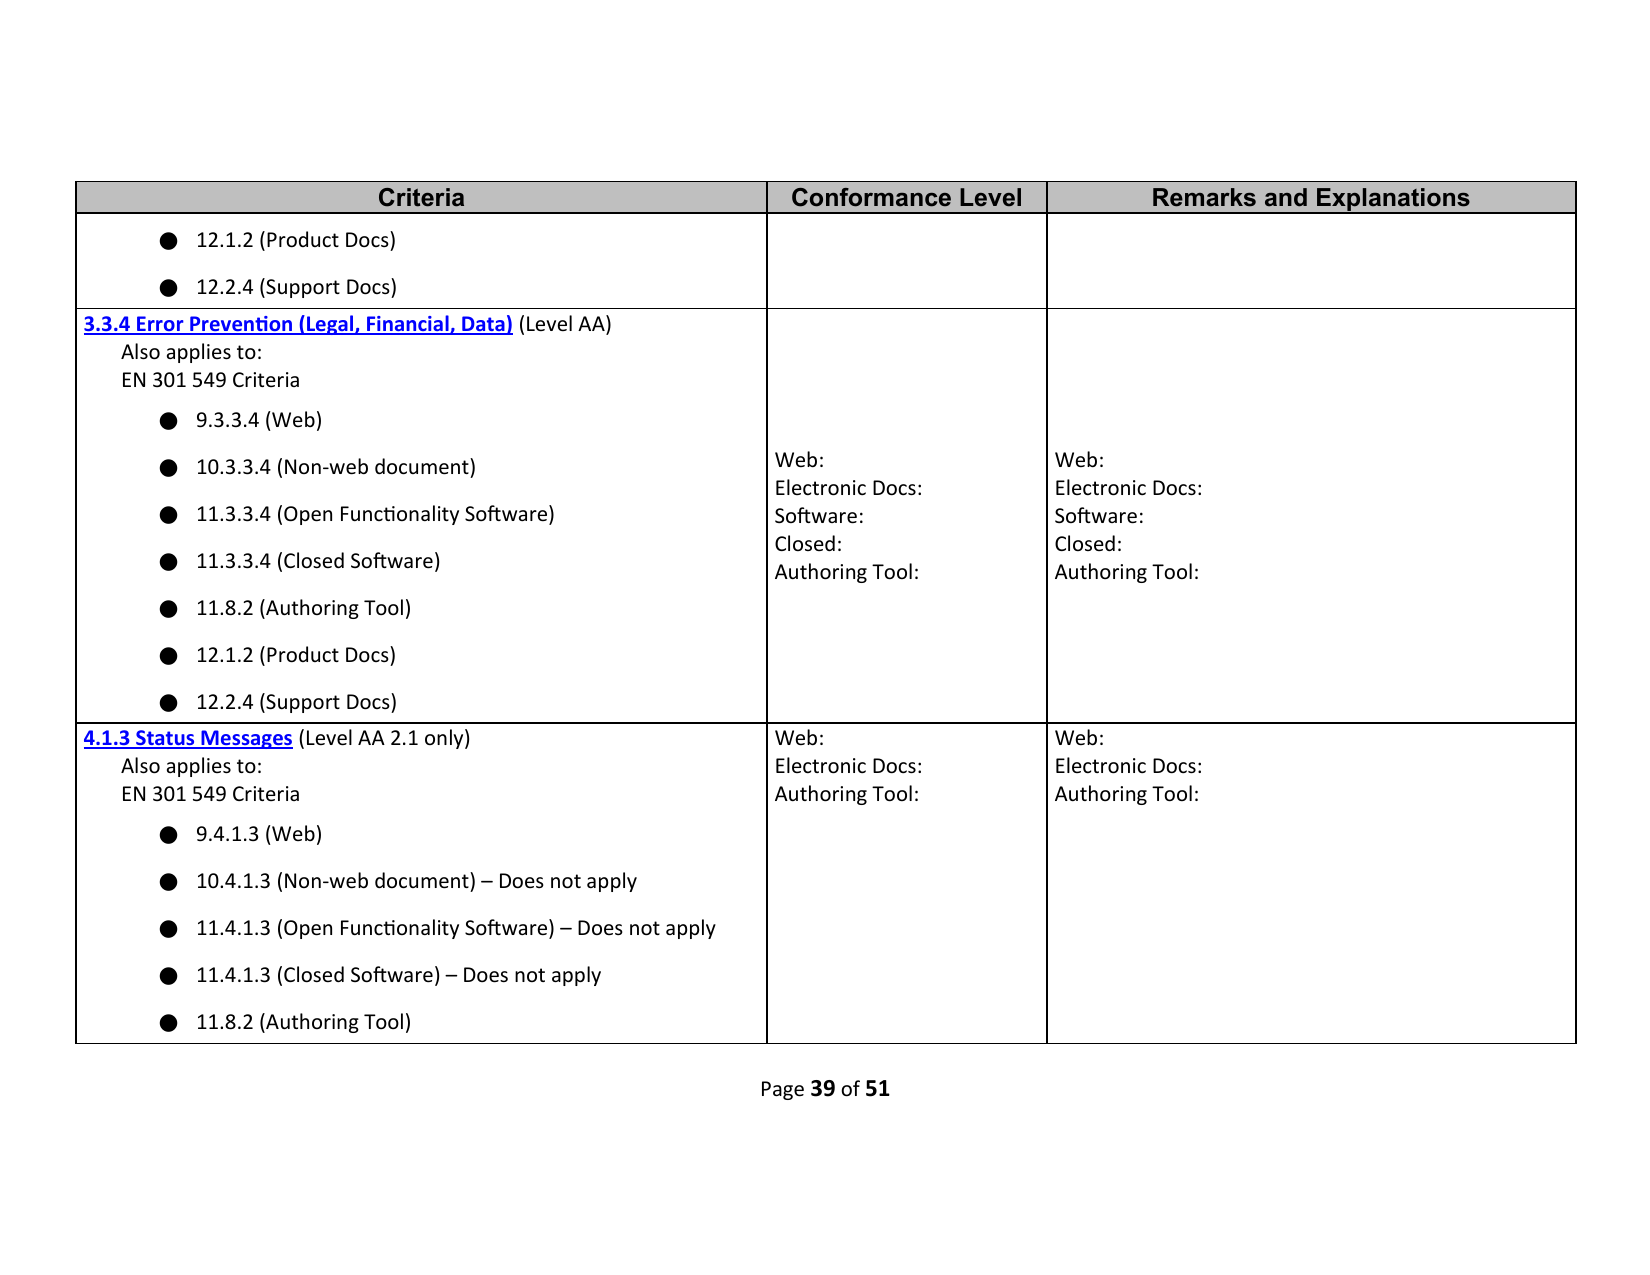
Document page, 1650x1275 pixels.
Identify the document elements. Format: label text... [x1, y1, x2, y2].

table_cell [77, 214, 766, 308]
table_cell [77, 724, 766, 1043]
table_header Remarks and Explanations [1048, 182, 1575, 212]
table_header Criteria [77, 182, 766, 212]
table_cell Web: Electronic Docs: Authoring Tool: [768, 724, 1046, 1043]
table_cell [768, 214, 1046, 308]
table_cell Web: Electronic Docs: Software: Closed: Authoring Tool: [1048, 309, 1575, 722]
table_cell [1048, 214, 1575, 308]
table_header Conformance Level [768, 182, 1046, 212]
table_cell Web: Electronic Docs: Software: Closed: Authoring Tool: [768, 309, 1046, 722]
table_cell Web: Electronic Docs: Authoring Tool: [1048, 724, 1575, 1043]
table_cell 3.3.4 Error Prevention (Legal, Financial, Data) (Level AA) Also applies to: EN 301 549 Criteria 9.3.3.4 (Web) 10.3.3.4 (Non-web document) 11.3.3.4 (Open Functionality Software) 11.3.3.4 (Closed Software) 11.8.2 (Authoring Tool) 12.1.2 (Product Docs) 12.2.4 (Support Docs) [77, 309, 766, 722]
